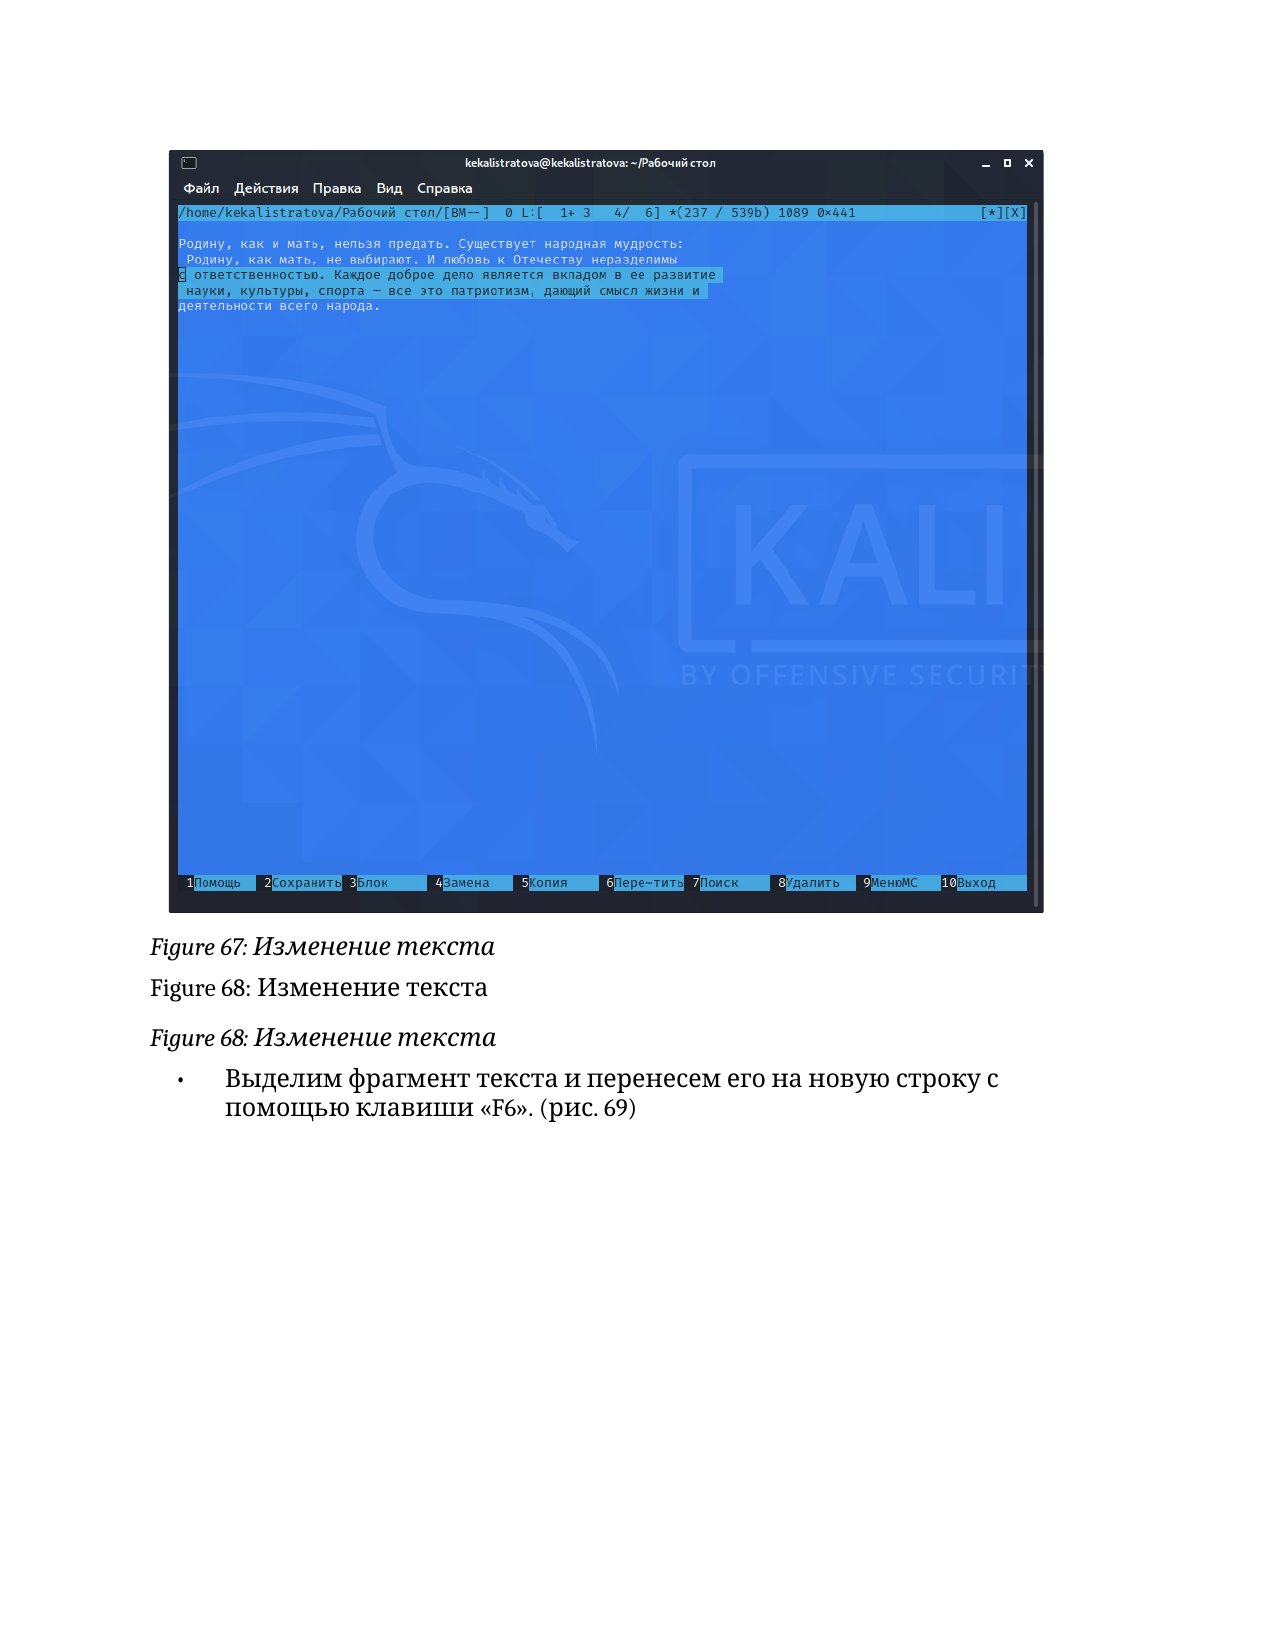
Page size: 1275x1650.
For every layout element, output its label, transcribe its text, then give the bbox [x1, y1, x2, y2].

text Figure 68: Изменение текста [150, 974, 1125, 1003]
text Figure 68: Изменение текста [150, 1024, 1125, 1053]
list Выделим фрагмент текста и перенесем его на новую строку с помощью клавиши «F6». (рис. 69) [175, 1065, 1125, 1123]
text Figure 67: Изменение текста [150, 933, 1125, 962]
picture [168, 150, 1044, 913]
